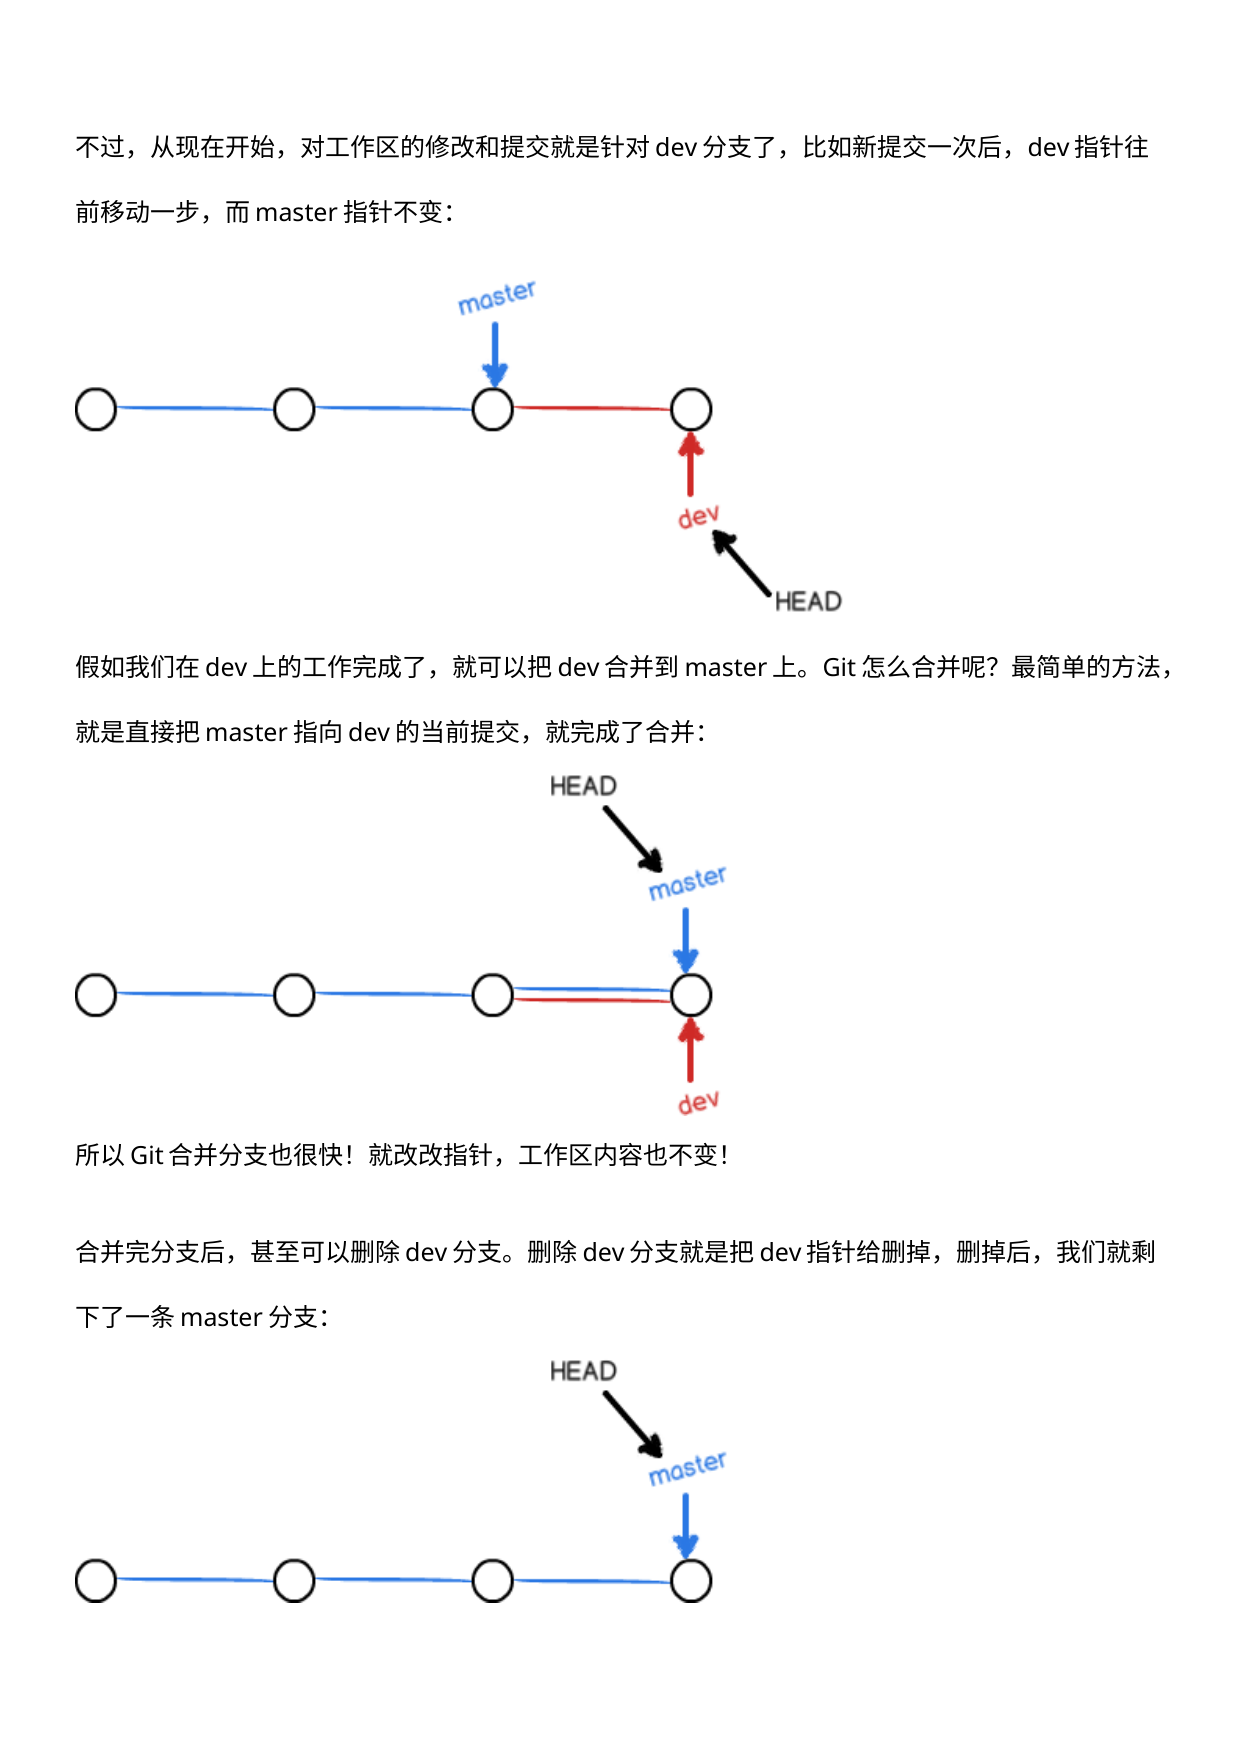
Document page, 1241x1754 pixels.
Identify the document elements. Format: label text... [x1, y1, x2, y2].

picture [75, 768, 736, 1116]
picture [75, 1353, 736, 1603]
text 不过，从现在开始，对工作区的修改和提交就是针对dev分支了，比如新提交一次后，dev指针往前移动一步，而master指针不变： [75, 113, 1165, 243]
text 所以Git合并分支也很快！就改改指针，工作区内容也不变！ [75, 1121, 1165, 1186]
text 假如我们在dev上的工作完成了，就可以把dev合并到master上。Git怎么合并呢？最简单的方法，就是直接把master指向dev的当前提交，就完成了合并： [75, 633, 1165, 763]
picture [75, 256, 847, 621]
text 合并完分支后，甚至可以删除dev分支。删除dev分支就是把dev指针给删掉，删掉后，我们就剩下了一条master分支： [75, 1218, 1165, 1348]
